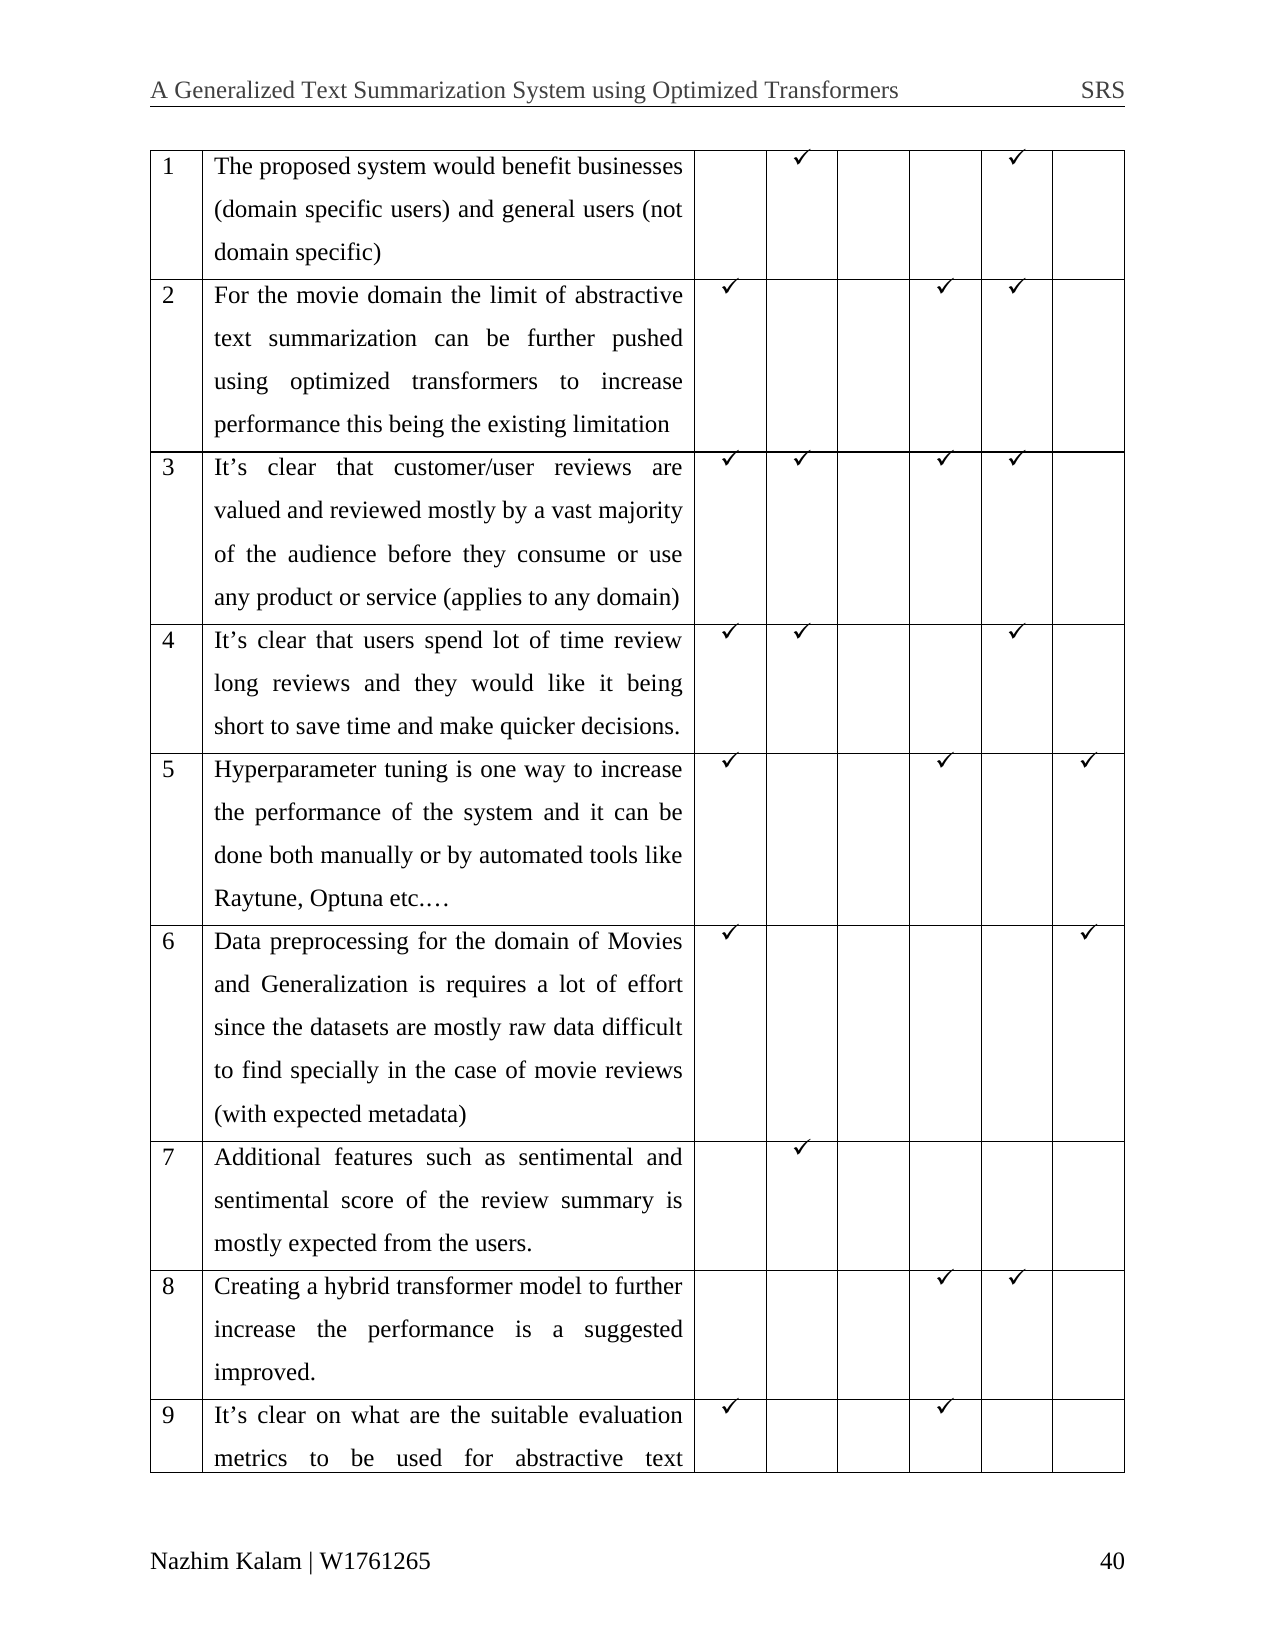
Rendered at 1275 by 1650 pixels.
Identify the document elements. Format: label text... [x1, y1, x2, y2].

table_cell [1053, 453, 1124, 624]
table_cell [910, 625, 981, 753]
table_cell [767, 453, 837, 624]
table_cell [695, 1142, 766, 1270]
table_cell [838, 625, 909, 753]
table_cell [695, 754, 766, 925]
table_cell [910, 280, 981, 451]
table_cell 4 [151, 625, 202, 753]
table_cell 9 [151, 1400, 202, 1472]
table_cell 7 [151, 1142, 202, 1270]
table_cell [982, 1142, 1052, 1270]
table_cell [695, 1271, 766, 1399]
table_cell [767, 1271, 837, 1399]
table_cell It’s clear that customer/user reviews are valued and reviewed mostly by a vast majority of the audience before they consume or use any product or service (applies to any domain) [203, 453, 694, 624]
table_cell 2 [151, 280, 202, 451]
table_cell [838, 280, 909, 451]
table_cell [767, 151, 837, 279]
table_cell [767, 625, 837, 753]
table_cell [1053, 280, 1124, 451]
table_cell 5 [151, 754, 202, 925]
table_cell [982, 453, 1052, 624]
table_cell [910, 926, 981, 1141]
table_cell [1053, 625, 1124, 753]
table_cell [203, 1400, 694, 1472]
table_cell [1053, 1400, 1124, 1472]
table_cell [767, 1142, 837, 1270]
table_cell [910, 754, 981, 925]
table_cell [695, 1400, 766, 1472]
table_cell [982, 151, 1052, 279]
table_cell [767, 926, 837, 1141]
table_cell [982, 625, 1052, 753]
table_cell [1053, 754, 1124, 925]
table_cell [982, 1400, 1052, 1472]
table_cell 6 [151, 926, 202, 1141]
table_cell [767, 280, 837, 451]
table_cell [838, 754, 909, 925]
table_cell [767, 754, 837, 925]
table_cell [910, 1142, 981, 1270]
table_cell [695, 625, 766, 753]
table_cell [982, 926, 1052, 1141]
table_cell [838, 453, 909, 624]
table_cell [838, 1271, 909, 1399]
table_cell [1053, 1142, 1124, 1270]
table_cell [838, 1142, 909, 1270]
table_cell [838, 151, 909, 279]
table_cell [695, 453, 766, 624]
table_cell [910, 1400, 981, 1472]
table_cell For the movie domain the limit of abstractive text summarization can be further pushed using optimized transformers to increase performance this being the existing limitation [203, 280, 694, 451]
table_cell [1053, 1271, 1124, 1399]
table_cell [910, 1271, 981, 1399]
table_cell Additional features such as sentimental and sentimental score of the review summary is mostly expected from the users. [203, 1142, 694, 1270]
table_cell [838, 1400, 909, 1472]
table_cell [695, 280, 766, 451]
table_cell [982, 280, 1052, 451]
table_cell The proposed system would benefit businesses (domain specific users) and general users (not domain specific) [203, 151, 694, 279]
table_cell [767, 1400, 837, 1472]
table_cell Hyperparameter tuning is one way to increase the performance of the system and it can be done both manually or by automated tools like Raytune, Optuna etc.… [203, 754, 694, 925]
table_cell [695, 151, 766, 279]
table_cell 8 [151, 1271, 202, 1399]
table_cell 3 [151, 453, 202, 624]
table_cell [1053, 926, 1124, 1141]
table_cell [838, 926, 909, 1141]
table_cell Data preprocessing for the domain of Movies and Generalization is requires a lot of effort since the datasets are mostly raw data difficult to find specially in the case of movie reviews (with expected metadata) [203, 926, 694, 1141]
table_cell [982, 1271, 1052, 1399]
table_cell [910, 151, 981, 279]
table_cell [982, 754, 1052, 925]
table_cell Creating a hybrid transformer model to further increase the performance is a suggested improved. [203, 1271, 694, 1399]
table_cell [695, 926, 766, 1141]
table_cell [1053, 151, 1124, 279]
table_cell 1 [151, 151, 202, 279]
table_cell [910, 453, 981, 624]
table_cell It’s clear that users spend lot of time review long reviews and they would like it being short to save time and make quicker decisions. [203, 625, 694, 753]
